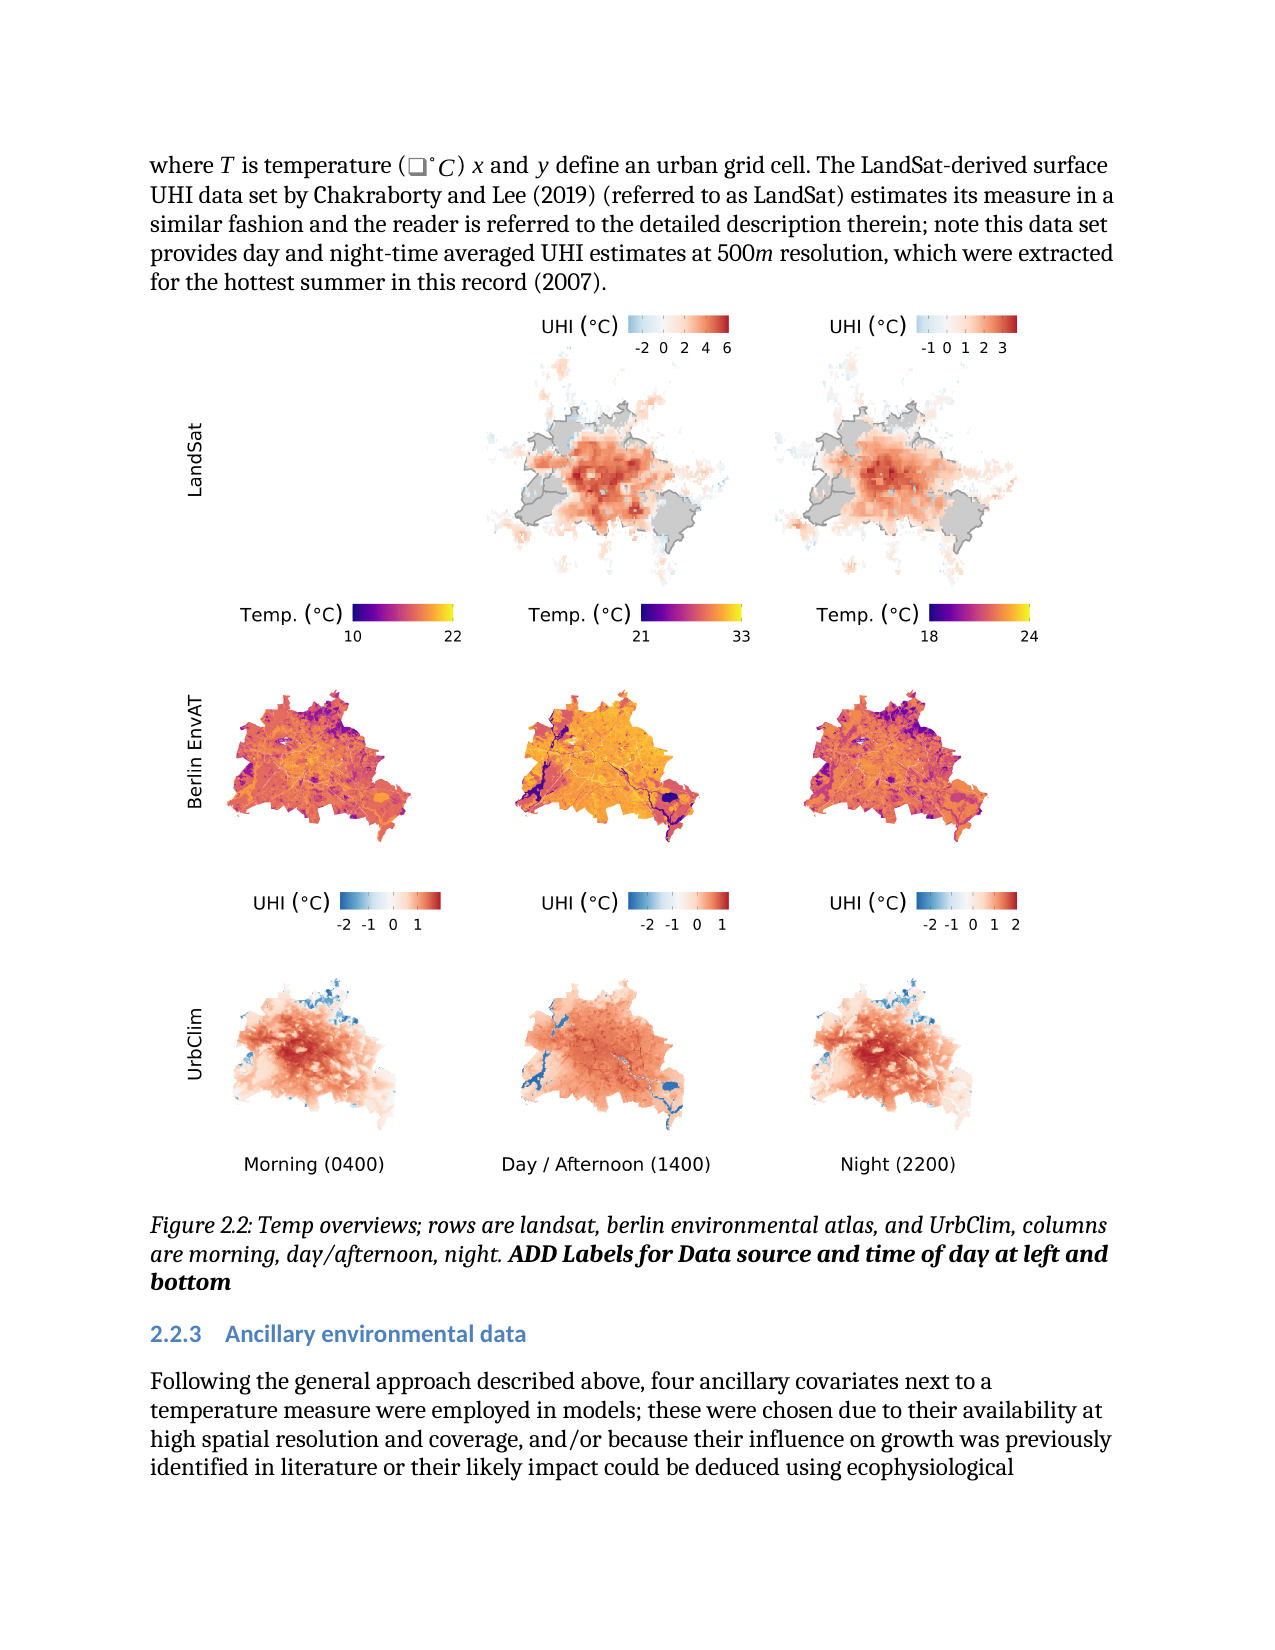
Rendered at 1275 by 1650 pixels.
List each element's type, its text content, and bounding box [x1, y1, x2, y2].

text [150, 1367, 1125, 1482]
subtitle 2.2.3 Ancillary environmental data [150, 1318, 1125, 1348]
text where is temperature () and define an urban grid cell. The LandSat-derived surface UHI data set by Chakraborty and Lee (2019) (referred to as LandSat) estimates its measure in a similar fashion and the reader is referred to the detailed description therein; note this data set provides day and night-time averaged UHI estimates at 500 resolution, which were extracted for the hottest summer in this record (2007). [150, 150, 1125, 296]
picture [168, 315, 1044, 1190]
text Figure 2.2: Temp overviews; rows are landsat, berlin environmental atlas, and UrbClim, columns are morning, day/afternoon, night. ADD Labels for Data source and time of day at left and bottom [150, 1211, 1125, 1297]
